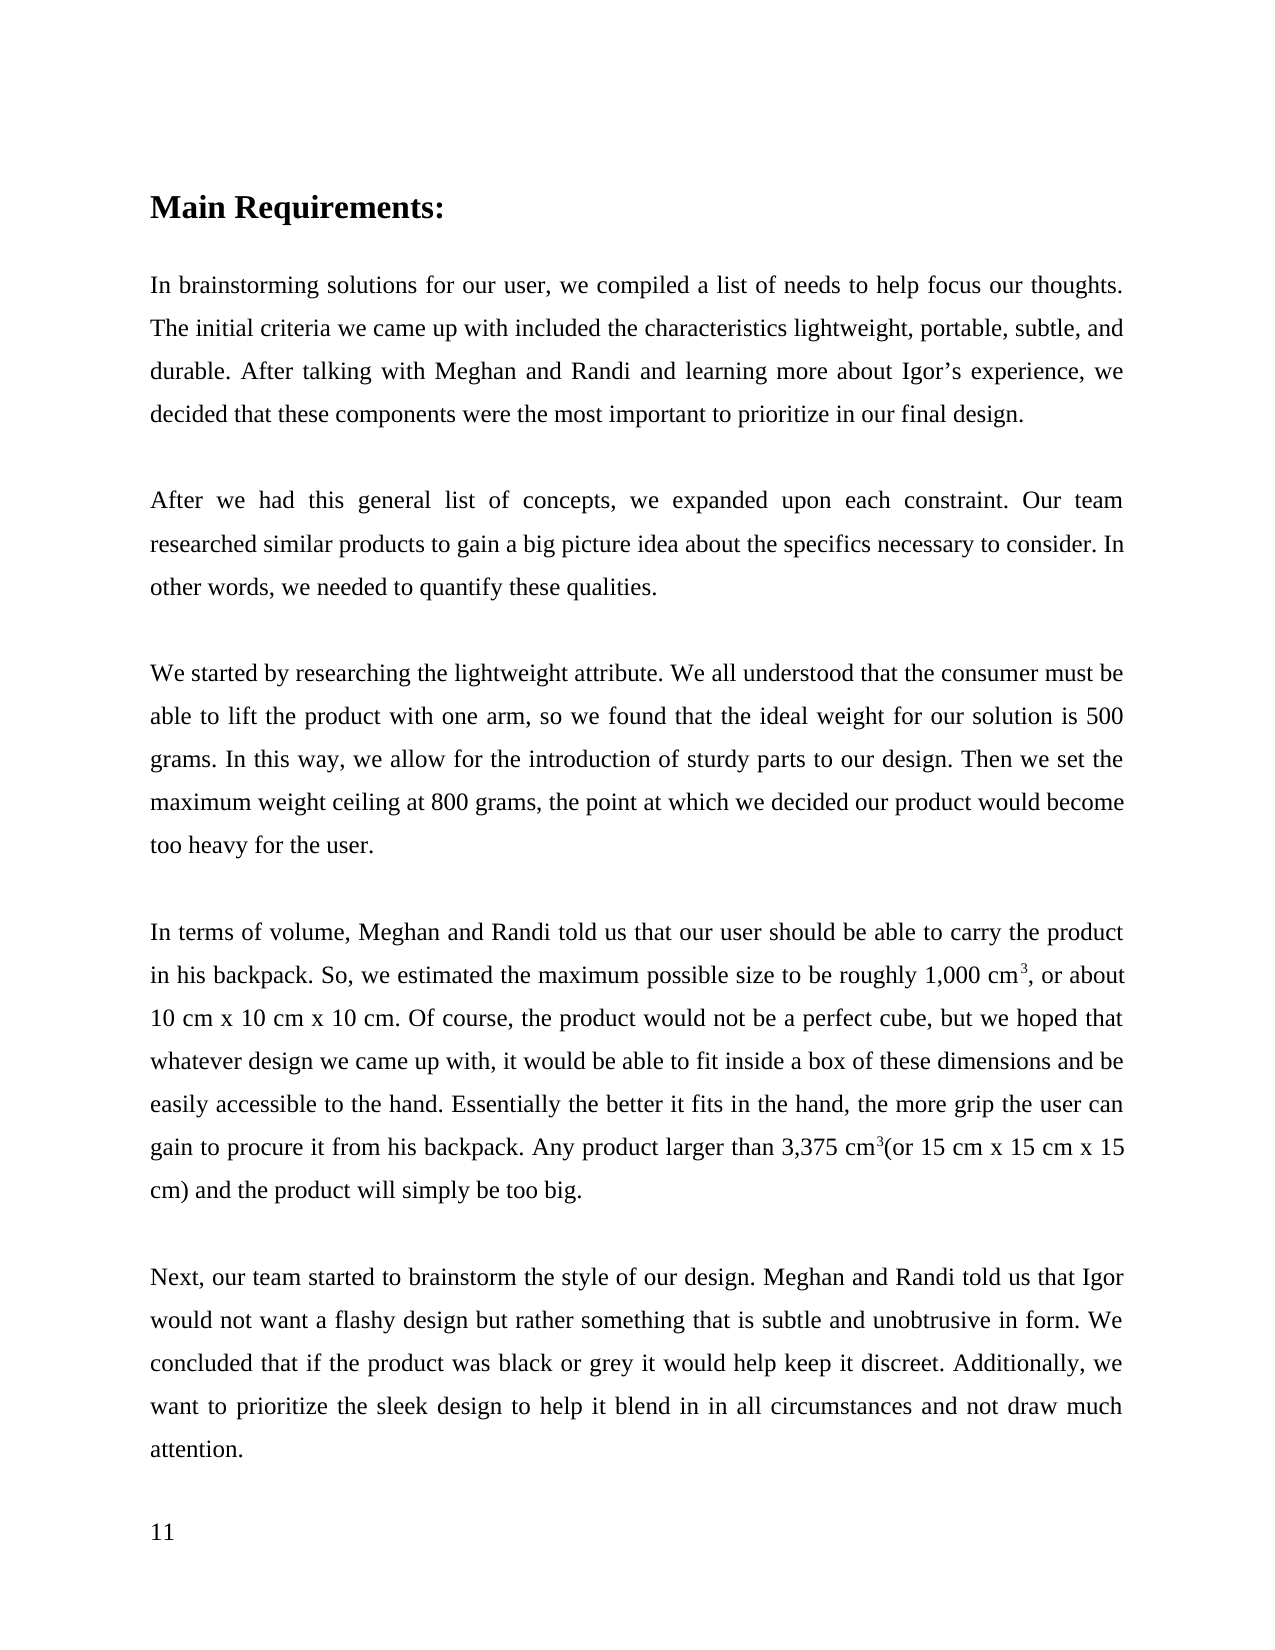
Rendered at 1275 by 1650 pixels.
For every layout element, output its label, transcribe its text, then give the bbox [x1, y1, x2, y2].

text We started by researching the lightweight attribute. We all understood that the consumer must be able to lift the product with one arm, so we found that the ideal weight for our solution is 500 grams. In this way, we allow for the introduction of sturdy parts to our design. Then we set the maximum weight ceiling at 800 grams, the point at which we decided our product would become too heavy for the user. [150, 658, 1125, 859]
text After we had this general list of concepts, we expanded upon each constraint. Our team researched similar products to gain a big picture idea about the specifics necessary to consider. In other words, we needed to quantify these qualities. [150, 486, 1125, 601]
subtitle Main Requirements: [150, 187, 1125, 226]
text In brainstorming solutions for our user, we compiled a list of needs to help focus our thoughts. The initial criteria we came up with included the characteristics lightweight, portable, subtle, and durable. After talking with Meghan and Randi and learning more about Igor’s experience, we decided that these components were the most important to prioritize in our final design. [150, 270, 1125, 428]
text In terms of volume, Meghan and Randi told us that our user should be able to carry the product in his backpack. So, we estimated the maximum possible size to be roughly 1,000 cm3, or about 10 cm x 10 cm x 10 cm. Of course, the product would not be a perfect cube, but we hoped that whatever design we came up with, it would be able to fit inside a box of these dimensions and be easily accessible to the hand. Essentially the better it fits in the hand, the more grip the user can gain to procure it from his backpack. Any product larger than 3,375 cm3(or 15 cm x 15 cm x 15 cm) and the product will simply be too big. [150, 917, 1125, 1204]
text Next, our team started to brainstorm the style of our design. Meghan and Randi told us that Igor would not want a flashy design but rather something that is subtle and unobtrusive in form. We concluded that if the product was black or grey it would help keep it discreet. Additionally, we want to prioritize the sleek design to help it blend in in all circumstances and not draw much attention. [150, 1262, 1125, 1463]
